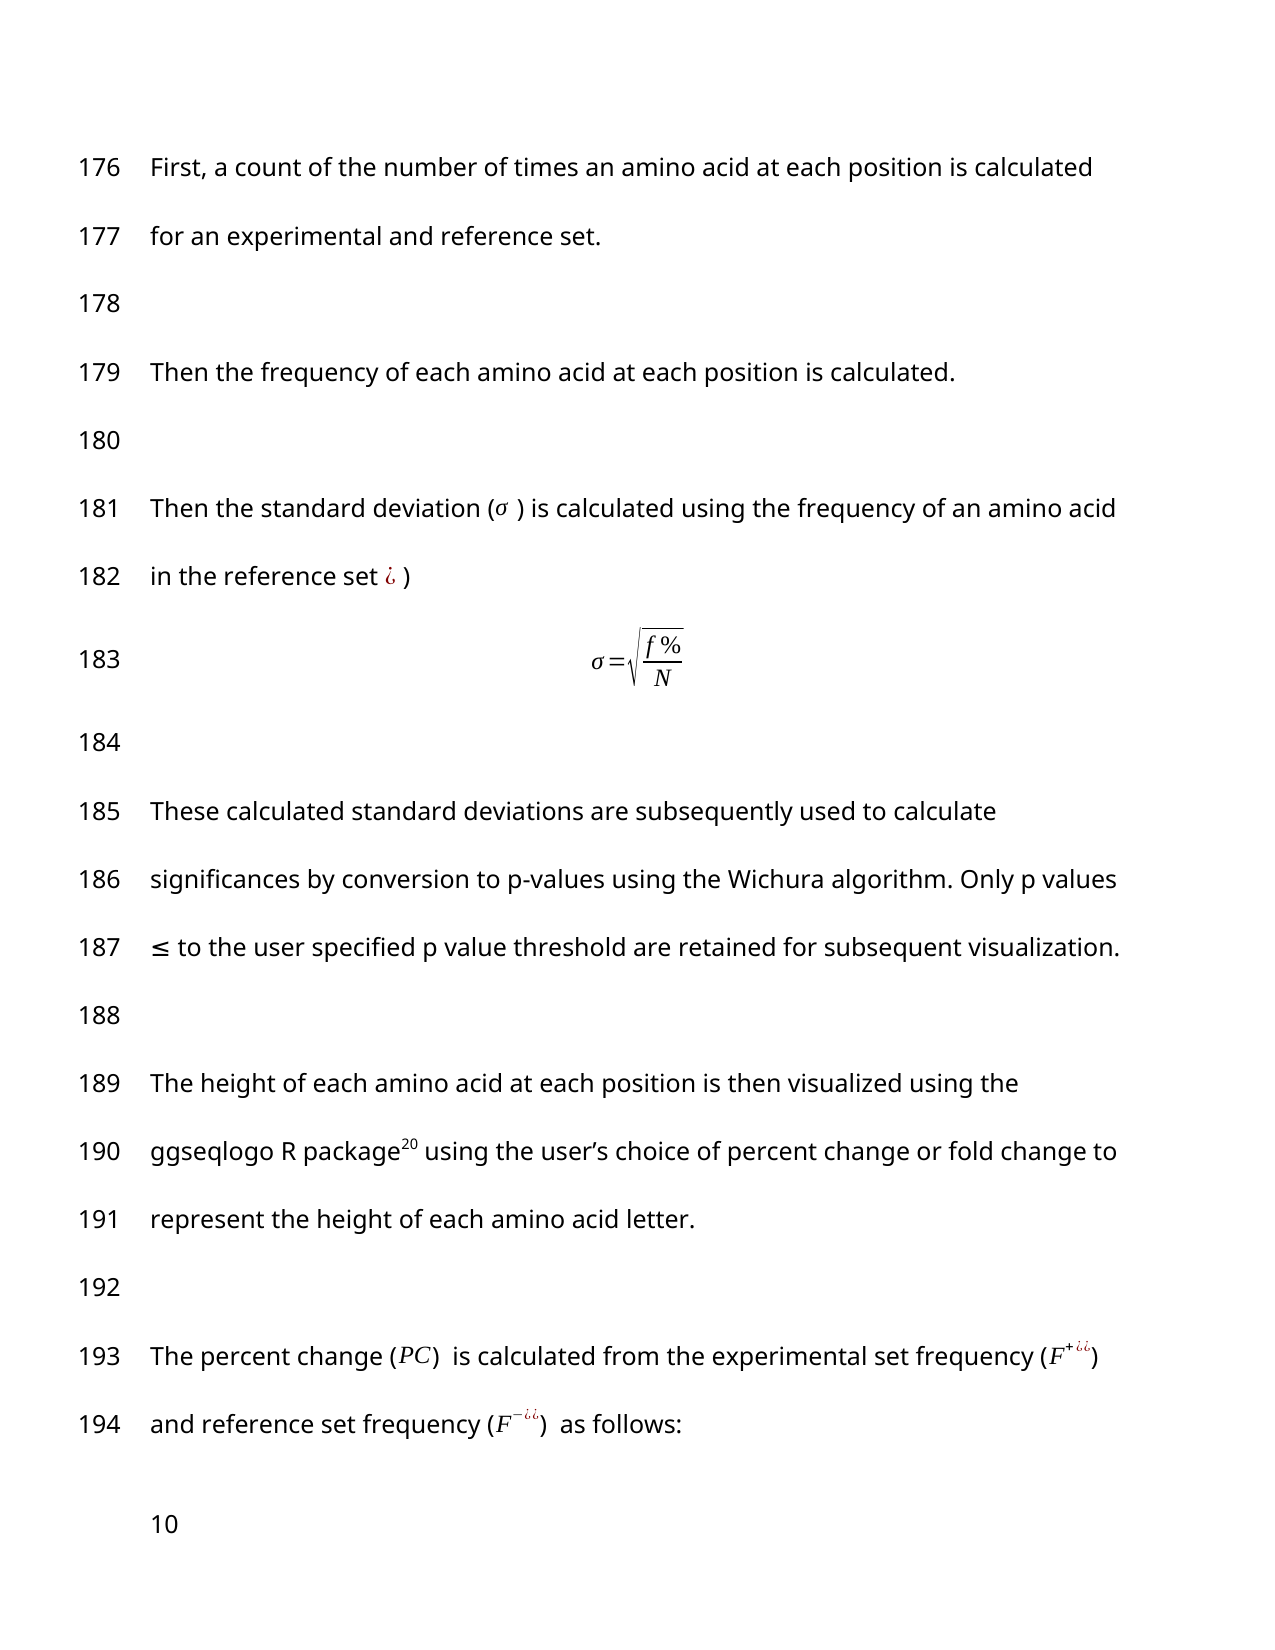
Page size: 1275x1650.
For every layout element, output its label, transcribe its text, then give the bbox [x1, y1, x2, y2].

text The height of each amino acid at each position is then visualized using the ggseqlogo R package20 using the user’s choice of percent change or fold change to represent the height of each amino acid letter. [150, 1066, 1125, 1236]
text Then the standard deviation ( ) is calculated using the frequency of an amino acid in the reference set ) [150, 491, 1125, 593]
text The percent change () is calculated from the experimental set frequency () and reference set frequency () as follows: [150, 1338, 1125, 1440]
text Then the frequency of each amino acid at each position is calculated. [150, 354, 1125, 388]
text These calculated standard deviations are subsequently used to calculate significances by conversion to p-values using the Wichura algorithm. Only p values ≤ to the user specified p value threshold are retained for subsequent visualization. [150, 793, 1125, 963]
text First, a count of the number of times an amino acid at each position is calculated for an experimental and reference set. [150, 150, 1125, 252]
